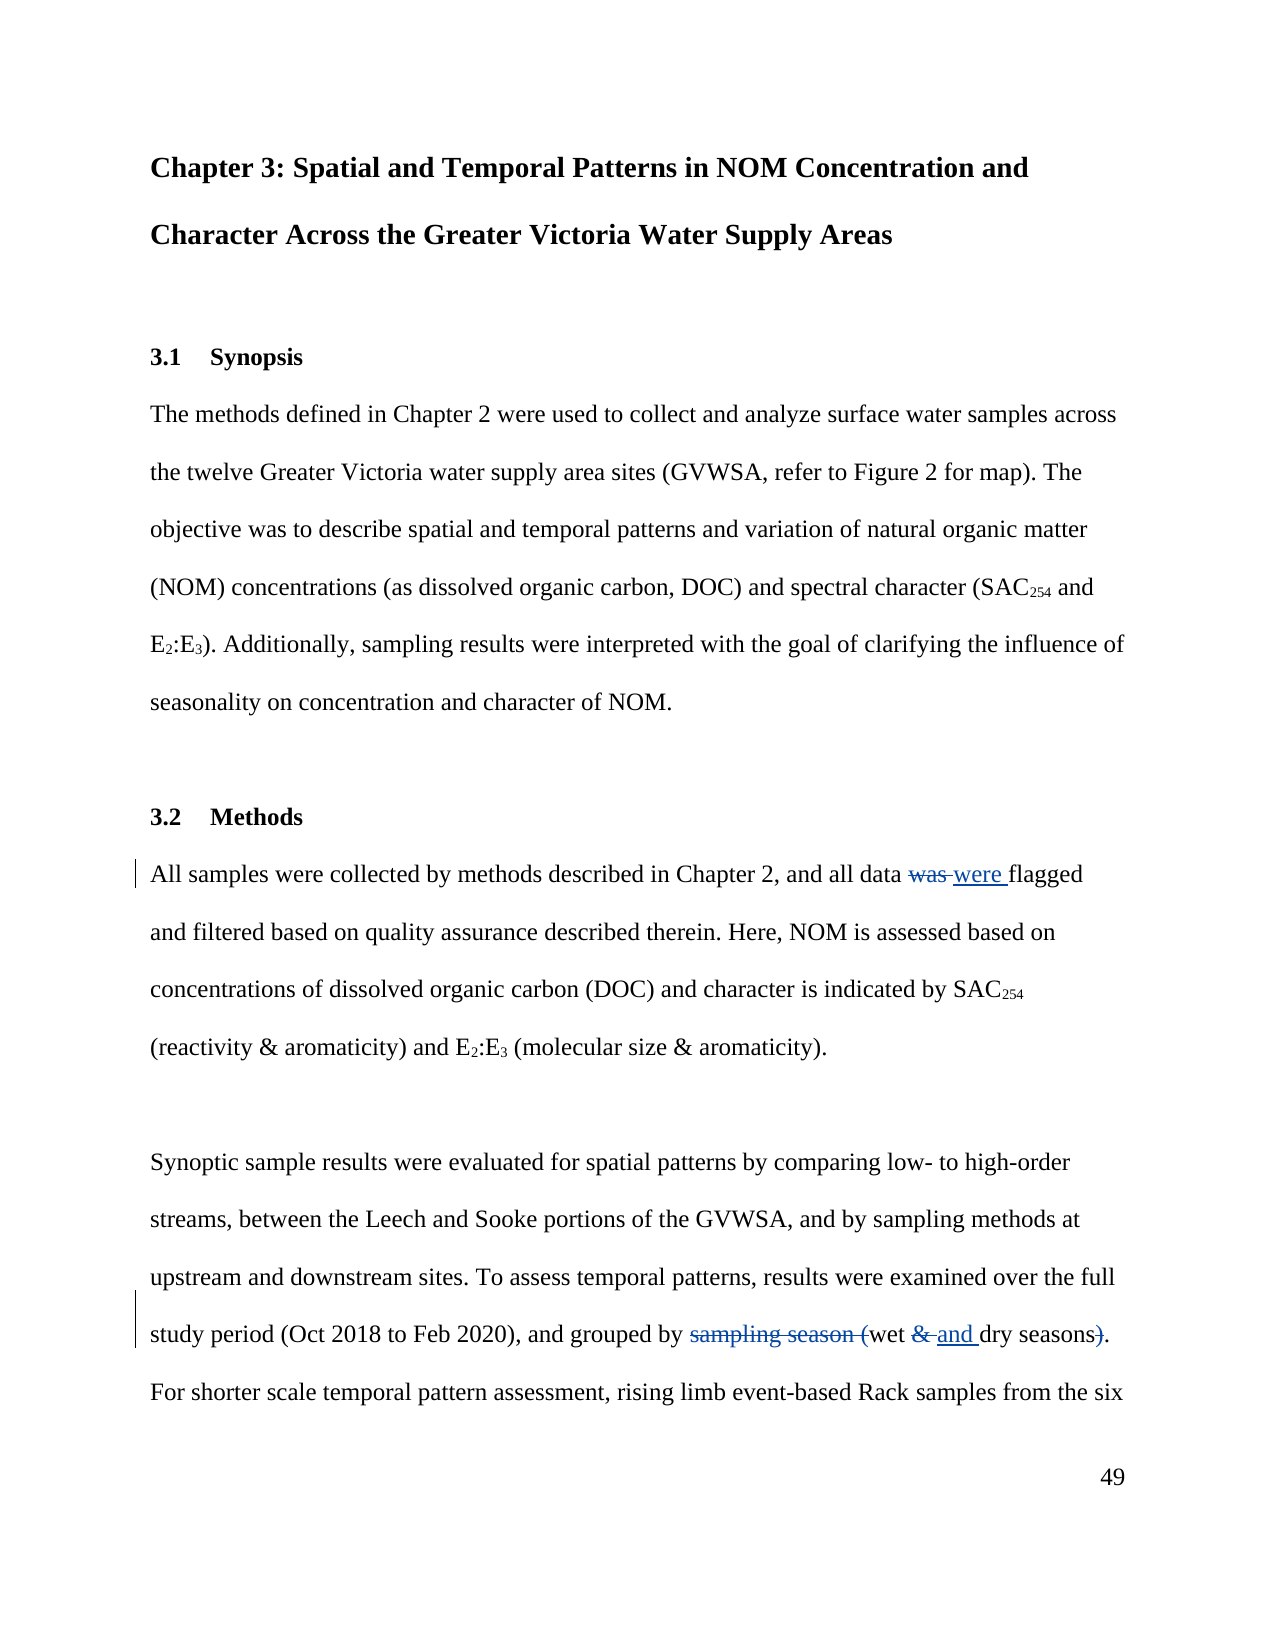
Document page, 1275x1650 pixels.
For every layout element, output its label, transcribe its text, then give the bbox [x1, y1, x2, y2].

subtitle Synopsis [150, 342, 1125, 370]
text The methods defined in Chapter 2 were used to collect and analyze surface water samples across the twelve Greater Victoria water supply area sites (GVWSA, refer to Figure 2 for map). The objective was to describe spatial and temporal patterns and variation of natural organic matter (NOM) concentrations (as dissolved organic carbon, DOC) and spectral character (SAC254 and E2:E3). Additionally, sampling results were interpreted with the goal of clarifying the influence of seasonality on concentration and character of NOM. [150, 399, 1125, 715]
text All samples were collected by methods described in Chapter 2, and all data flagged and filtered based on quality assurance described therein. Here, NOM is assessed based on concentrations of dissolved organic carbon (DOC) and character is indicated by SAC254 (reactivity & aromaticity) and E2:E3 (molecular size & aromaticity). [150, 859, 1125, 1060]
subtitle Methods [150, 802, 1125, 830]
subtitle Spatial and Temporal Patterns in NOM Concentration and Character Across the Greater Victoria Water Supply Areas [150, 150, 1125, 251]
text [150, 1147, 1125, 1405]
